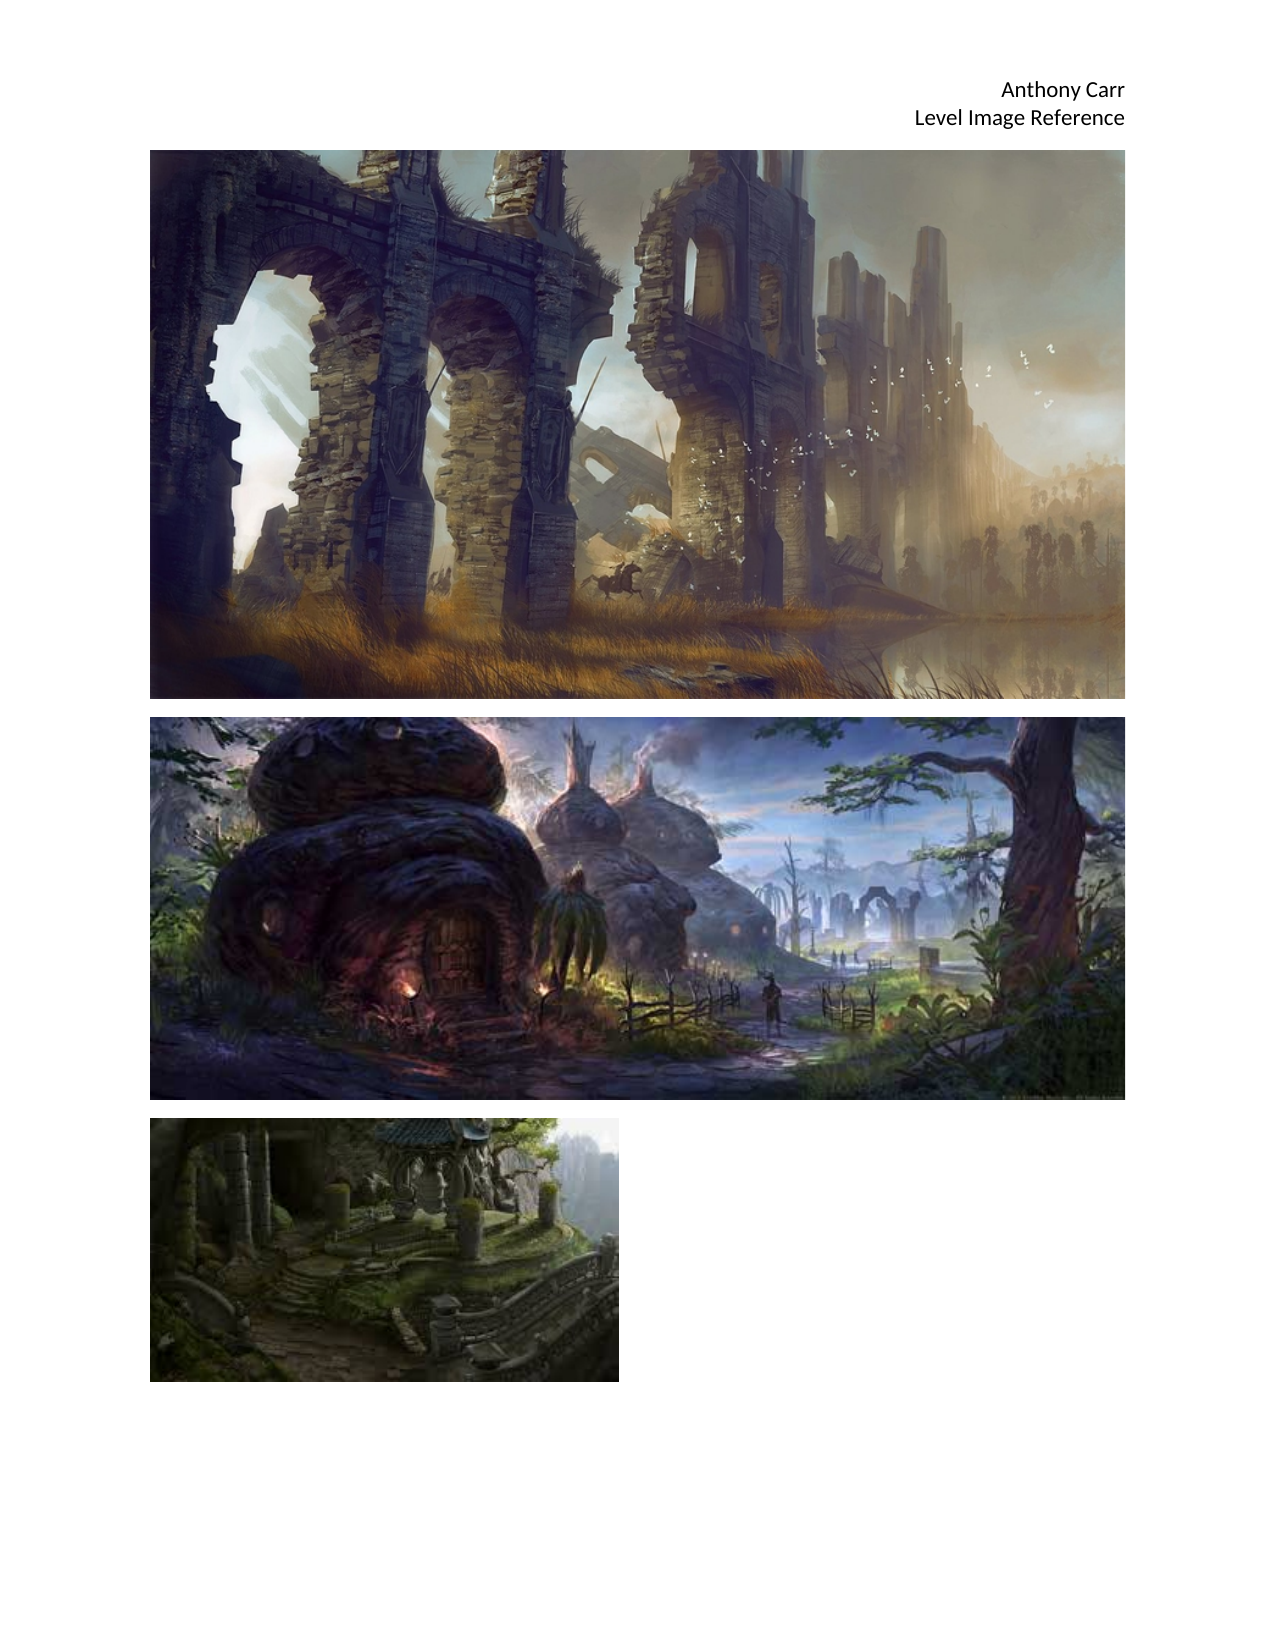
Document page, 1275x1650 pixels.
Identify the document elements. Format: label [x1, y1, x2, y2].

picture [150, 150, 1125, 699]
picture [150, 1118, 619, 1382]
picture [150, 717, 1125, 1100]
